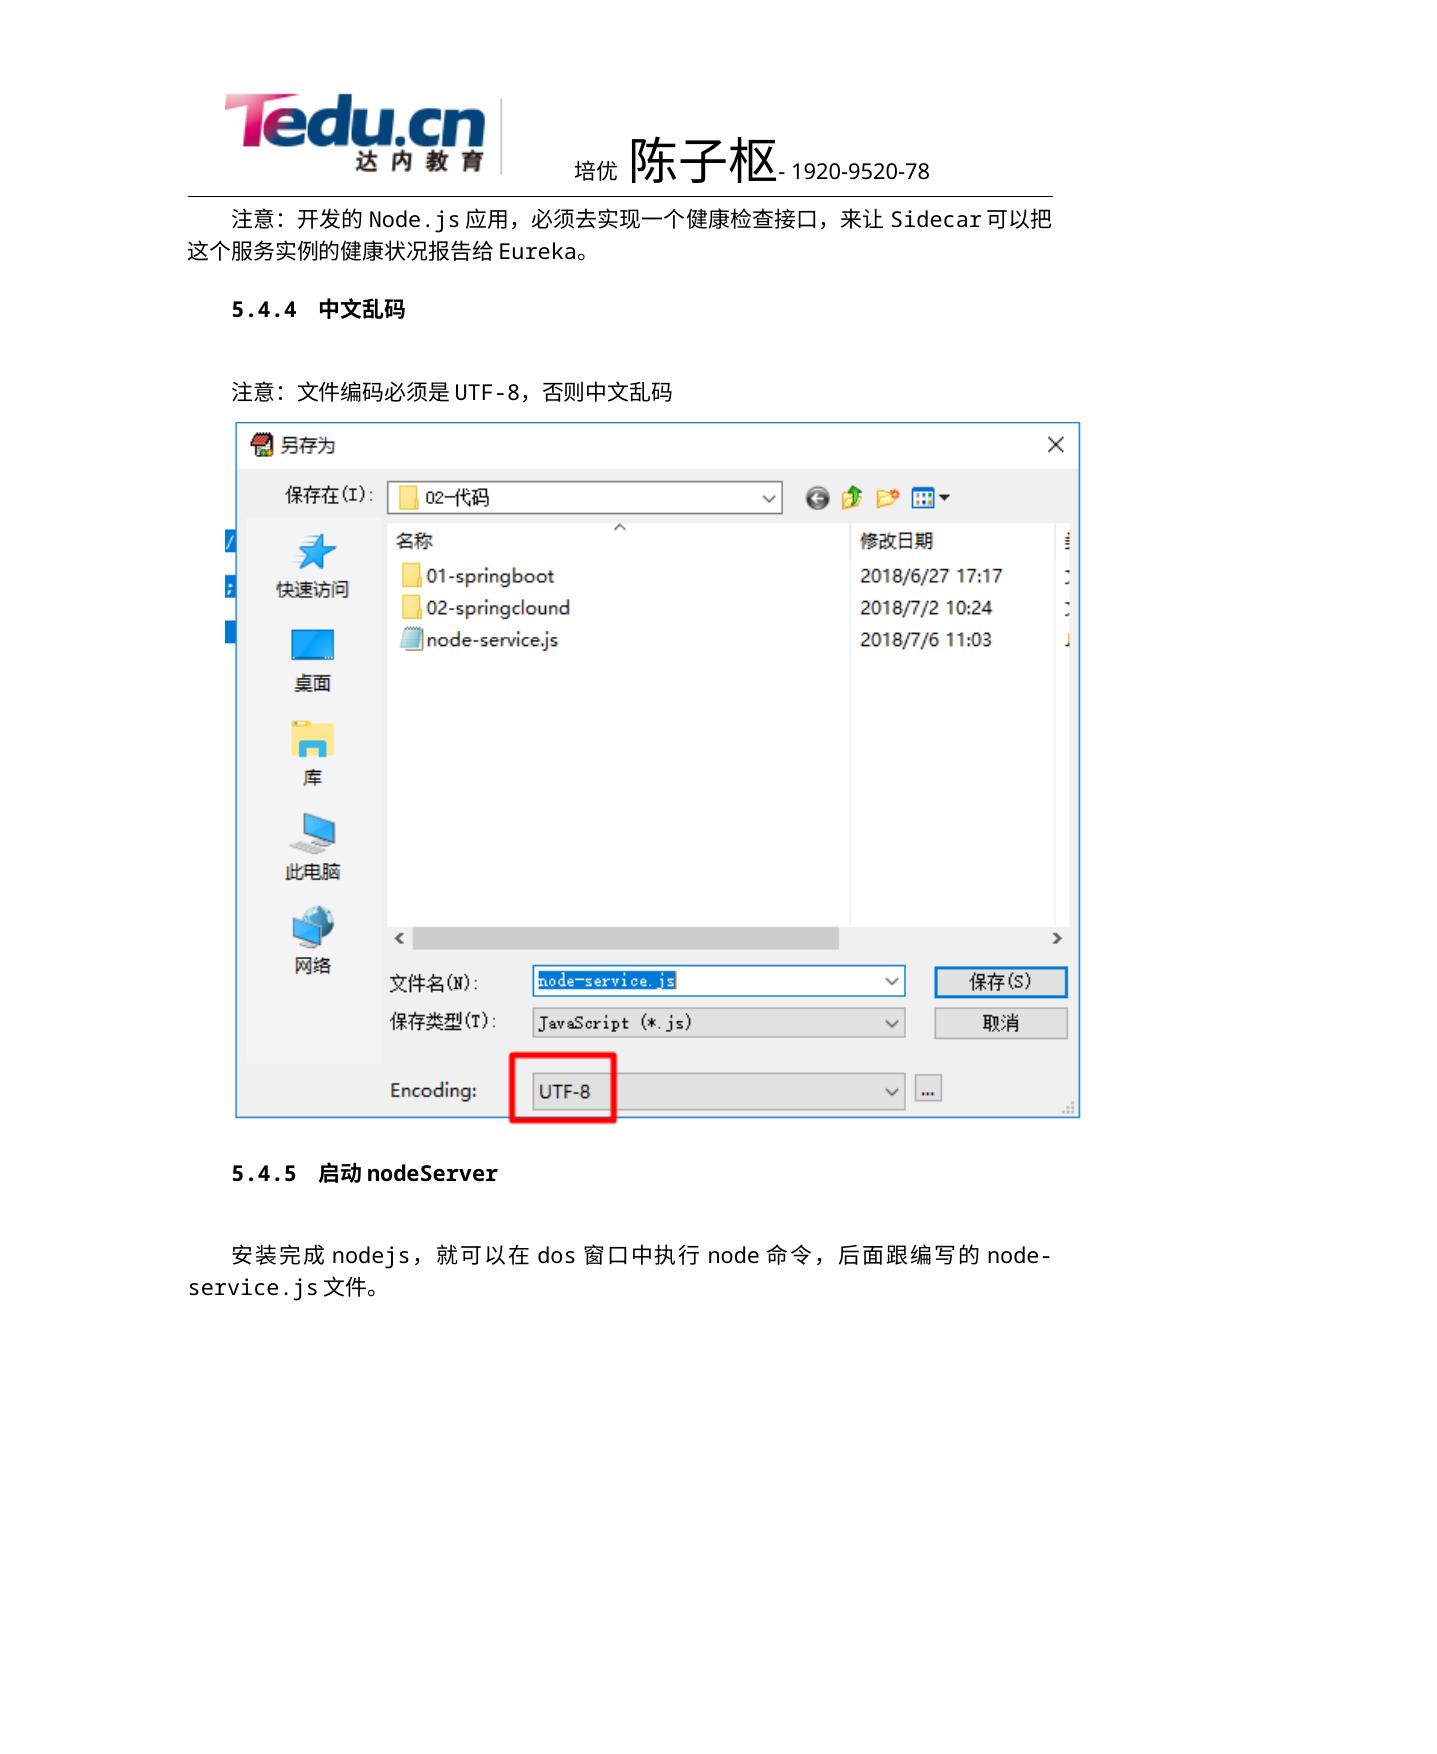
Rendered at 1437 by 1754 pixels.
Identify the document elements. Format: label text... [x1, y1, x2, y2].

subtitle 中文乱码 [187, 292, 1053, 324]
picture [225, 422, 1091, 1129]
text 安装完成nodejs，就可以在dos窗口中执行node命令，后面跟编写的node-service.js文件。 [187, 1238, 1053, 1301]
subtitle 启动nodeServer [187, 1156, 1053, 1187]
text 注意：开发的Node.js应用，必须去实现一个健康检查接口，来让Sidecar可以把这个服务实例的健康状况报告给Eureka。 [187, 202, 1053, 265]
picture [225, 88, 507, 180]
text 注意：文件编码必须是UTF-8，否则中文乱码 [187, 374, 1053, 406]
